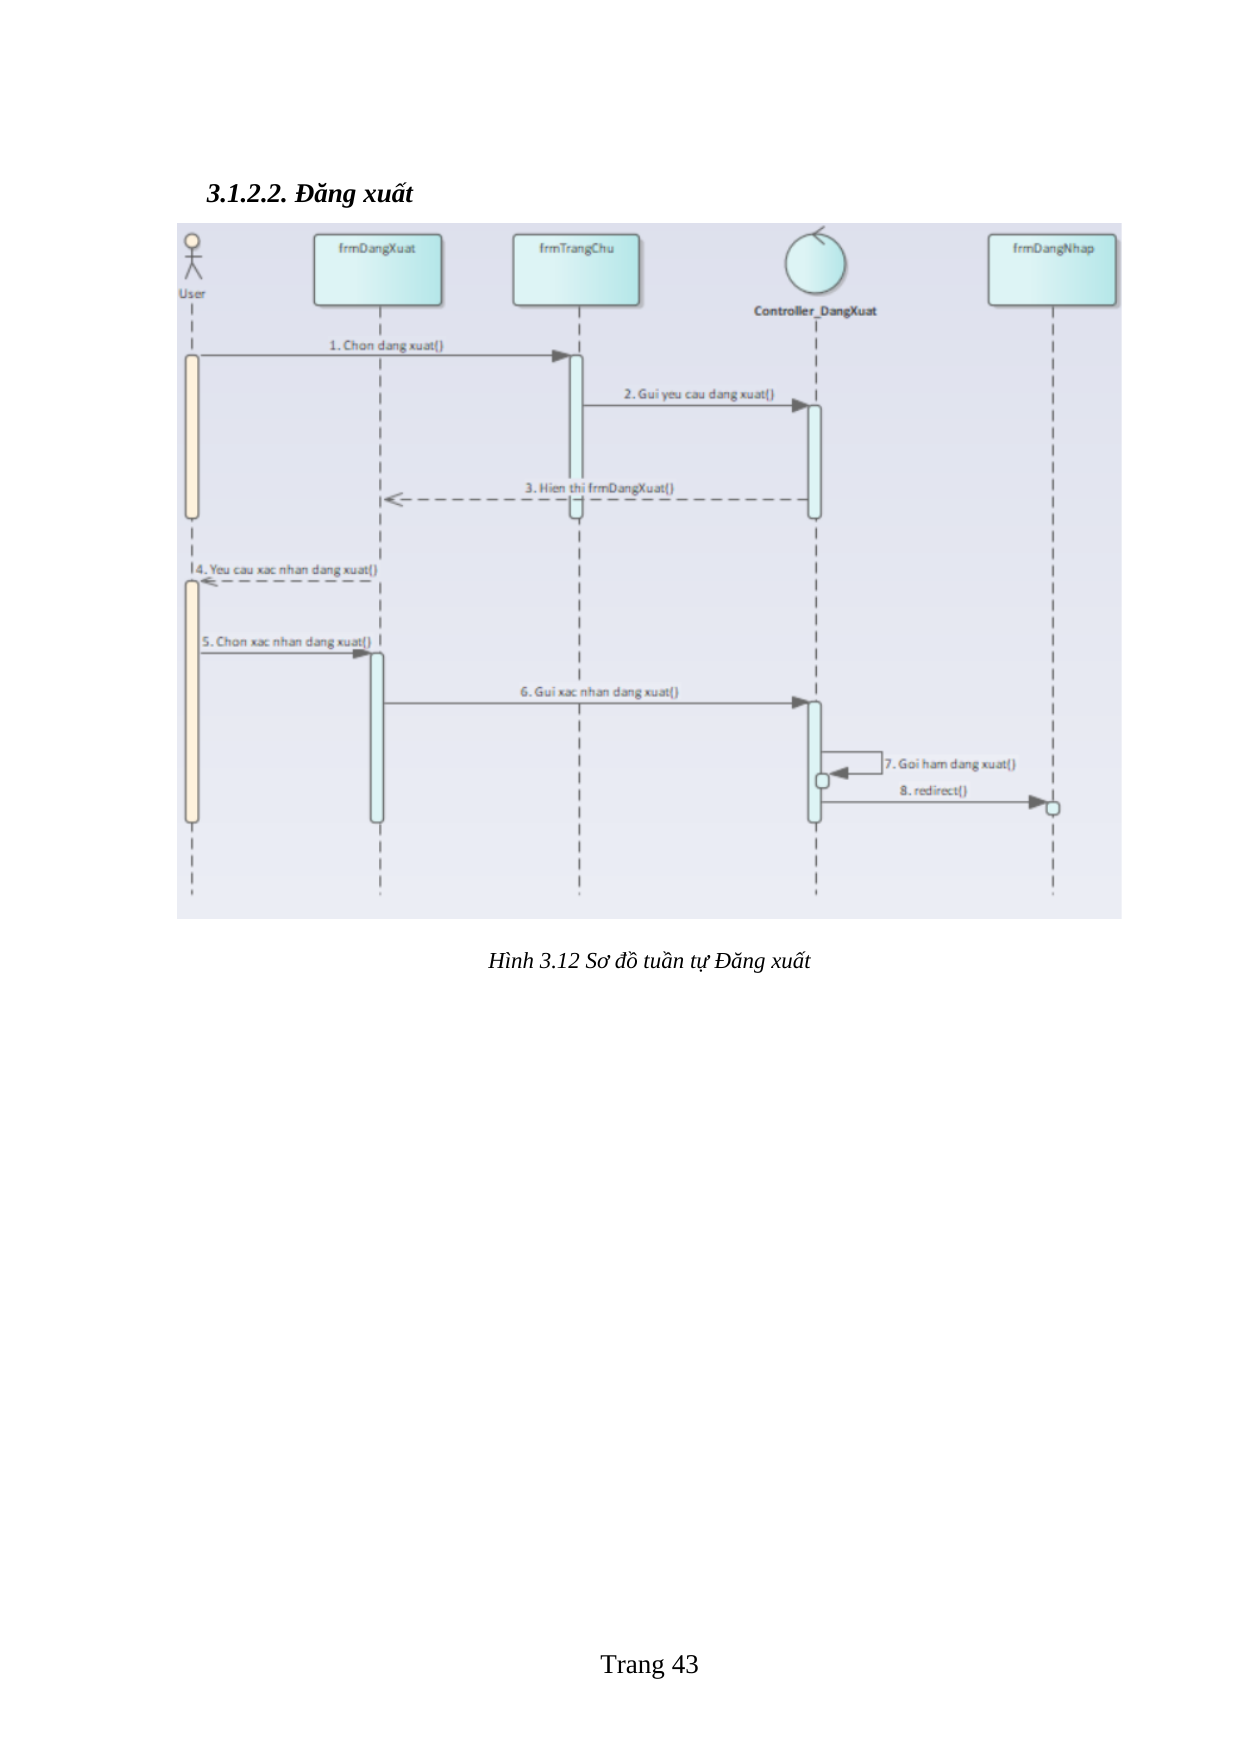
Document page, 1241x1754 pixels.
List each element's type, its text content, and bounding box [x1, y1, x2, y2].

subtitle Đăng xuất [207, 177, 1122, 208]
text Hình 3.12 Sơ đồ tuần tự Đăng xuất [177, 947, 1122, 973]
picture [177, 223, 1122, 919]
